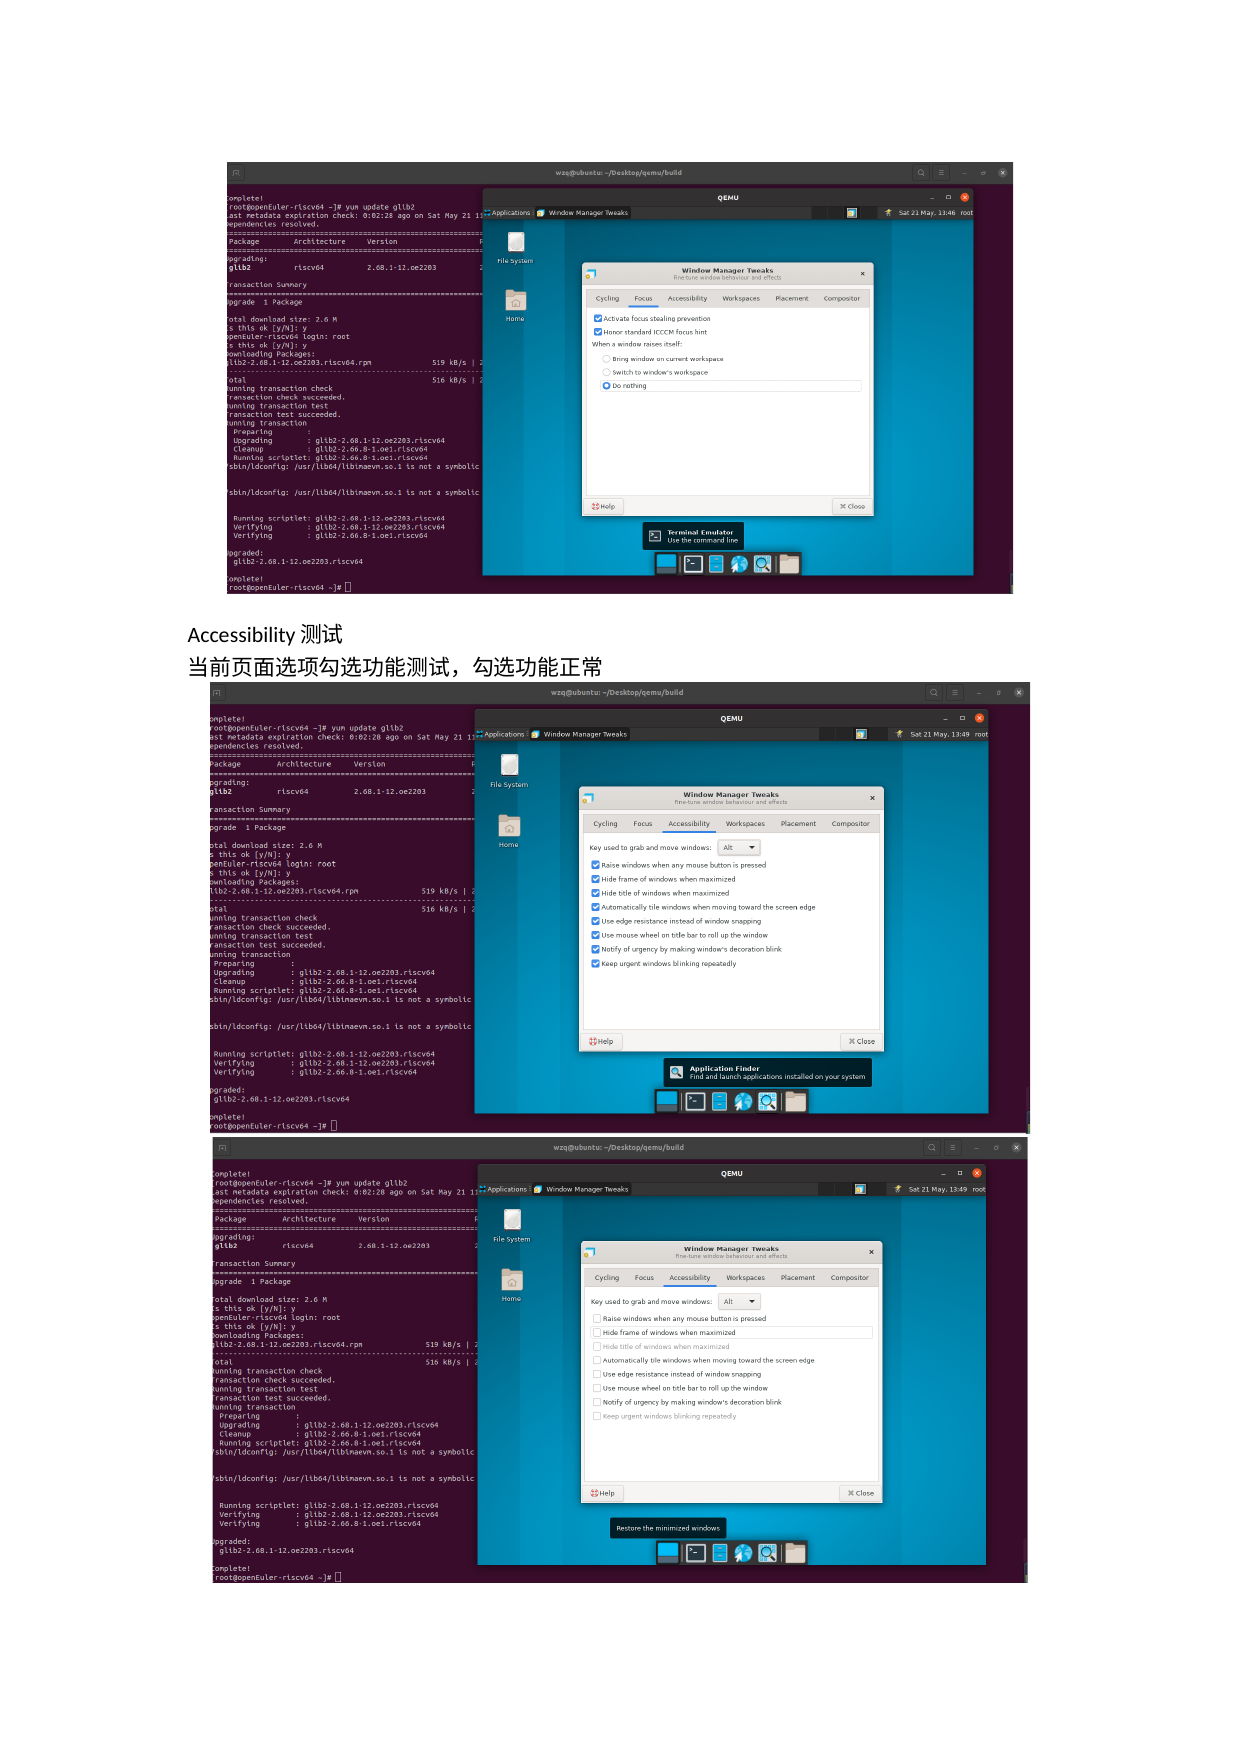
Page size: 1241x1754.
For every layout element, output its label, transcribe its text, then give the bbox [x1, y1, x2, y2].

picture [210, 682, 1031, 1134]
text 当前页面选项勾选功能测试，勾选功能正常 [187, 649, 1053, 682]
text Accessibility测试 [187, 617, 1053, 649]
picture [212, 1137, 1028, 1583]
picture [227, 162, 1014, 594]
